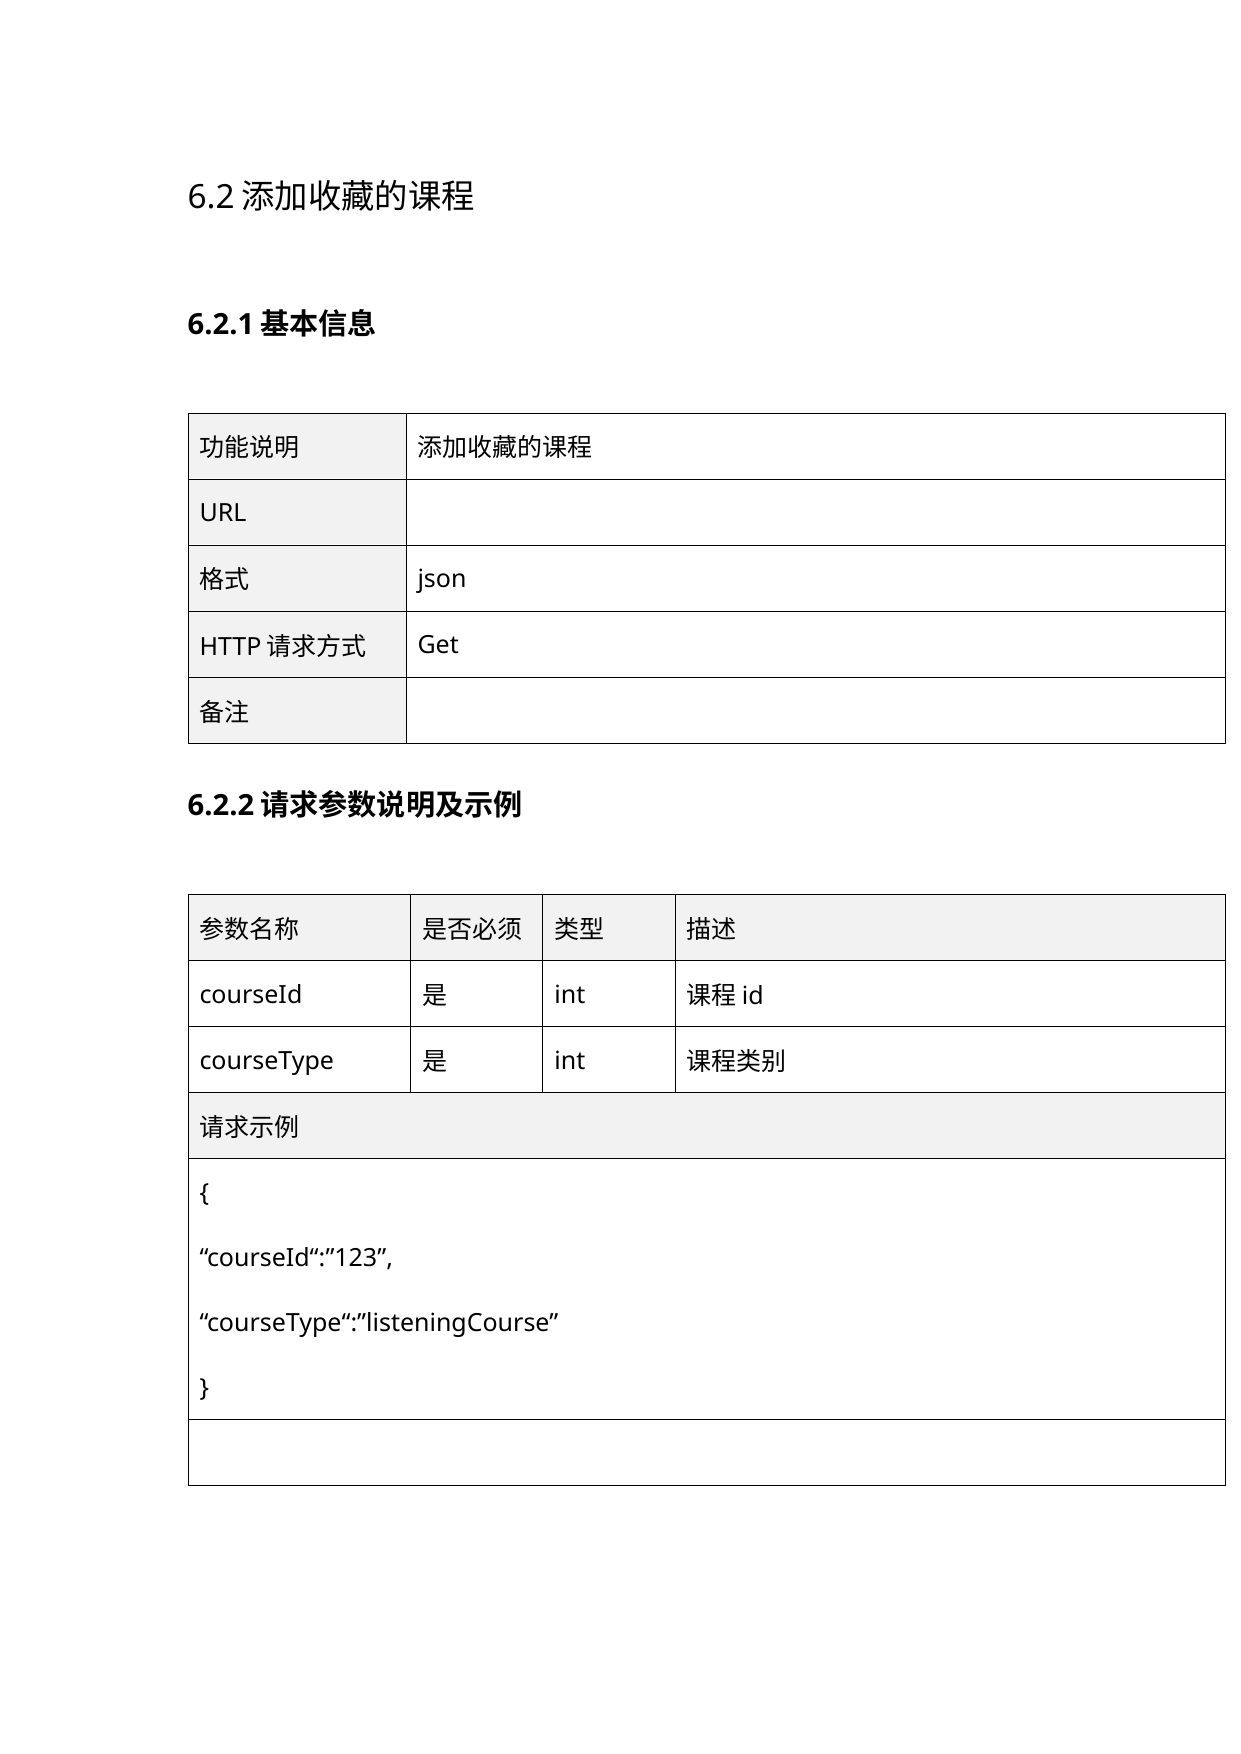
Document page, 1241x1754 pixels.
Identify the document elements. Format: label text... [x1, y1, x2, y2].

table_cell 是 [411, 961, 542, 1026]
table_header 类型 [543, 895, 675, 960]
table_cell 课程类别 [676, 1027, 1225, 1092]
subtitle 6.2.1基本信息 [187, 289, 1053, 354]
table_cell [407, 480, 1225, 544]
table_cell HTTP请求方式 [189, 612, 406, 677]
table_cell [407, 678, 1225, 743]
subtitle 6.2添加收藏的课程 [187, 162, 1053, 227]
table_header 描述 [676, 895, 1225, 960]
table_cell 请求示例 [189, 1093, 1225, 1158]
table_cell 课程id [676, 961, 1225, 1026]
table_header 功能说明 [189, 414, 406, 478]
table_cell int [543, 961, 675, 1026]
table_cell Get [407, 612, 1225, 677]
table_cell 是 [411, 1027, 542, 1092]
table_cell 备注 [189, 678, 406, 743]
table_header 参数名称 [189, 895, 410, 960]
subtitle 6.2.2请求参数说明及示例 [187, 771, 1053, 836]
table_cell courseType [189, 1027, 410, 1092]
table_cell 格式 [189, 546, 406, 611]
table_cell courseId [189, 961, 410, 1026]
table_cell URL [189, 480, 406, 544]
table_cell [189, 1420, 1225, 1485]
table_header 添加收藏的课程 [407, 414, 1225, 478]
table_cell { “courseId“:”123”, “courseType“:”listeningCourse” } [189, 1159, 1225, 1419]
table_cell int [543, 1027, 675, 1092]
table_header 是否必须 [411, 895, 542, 960]
table_cell json [407, 546, 1225, 611]
